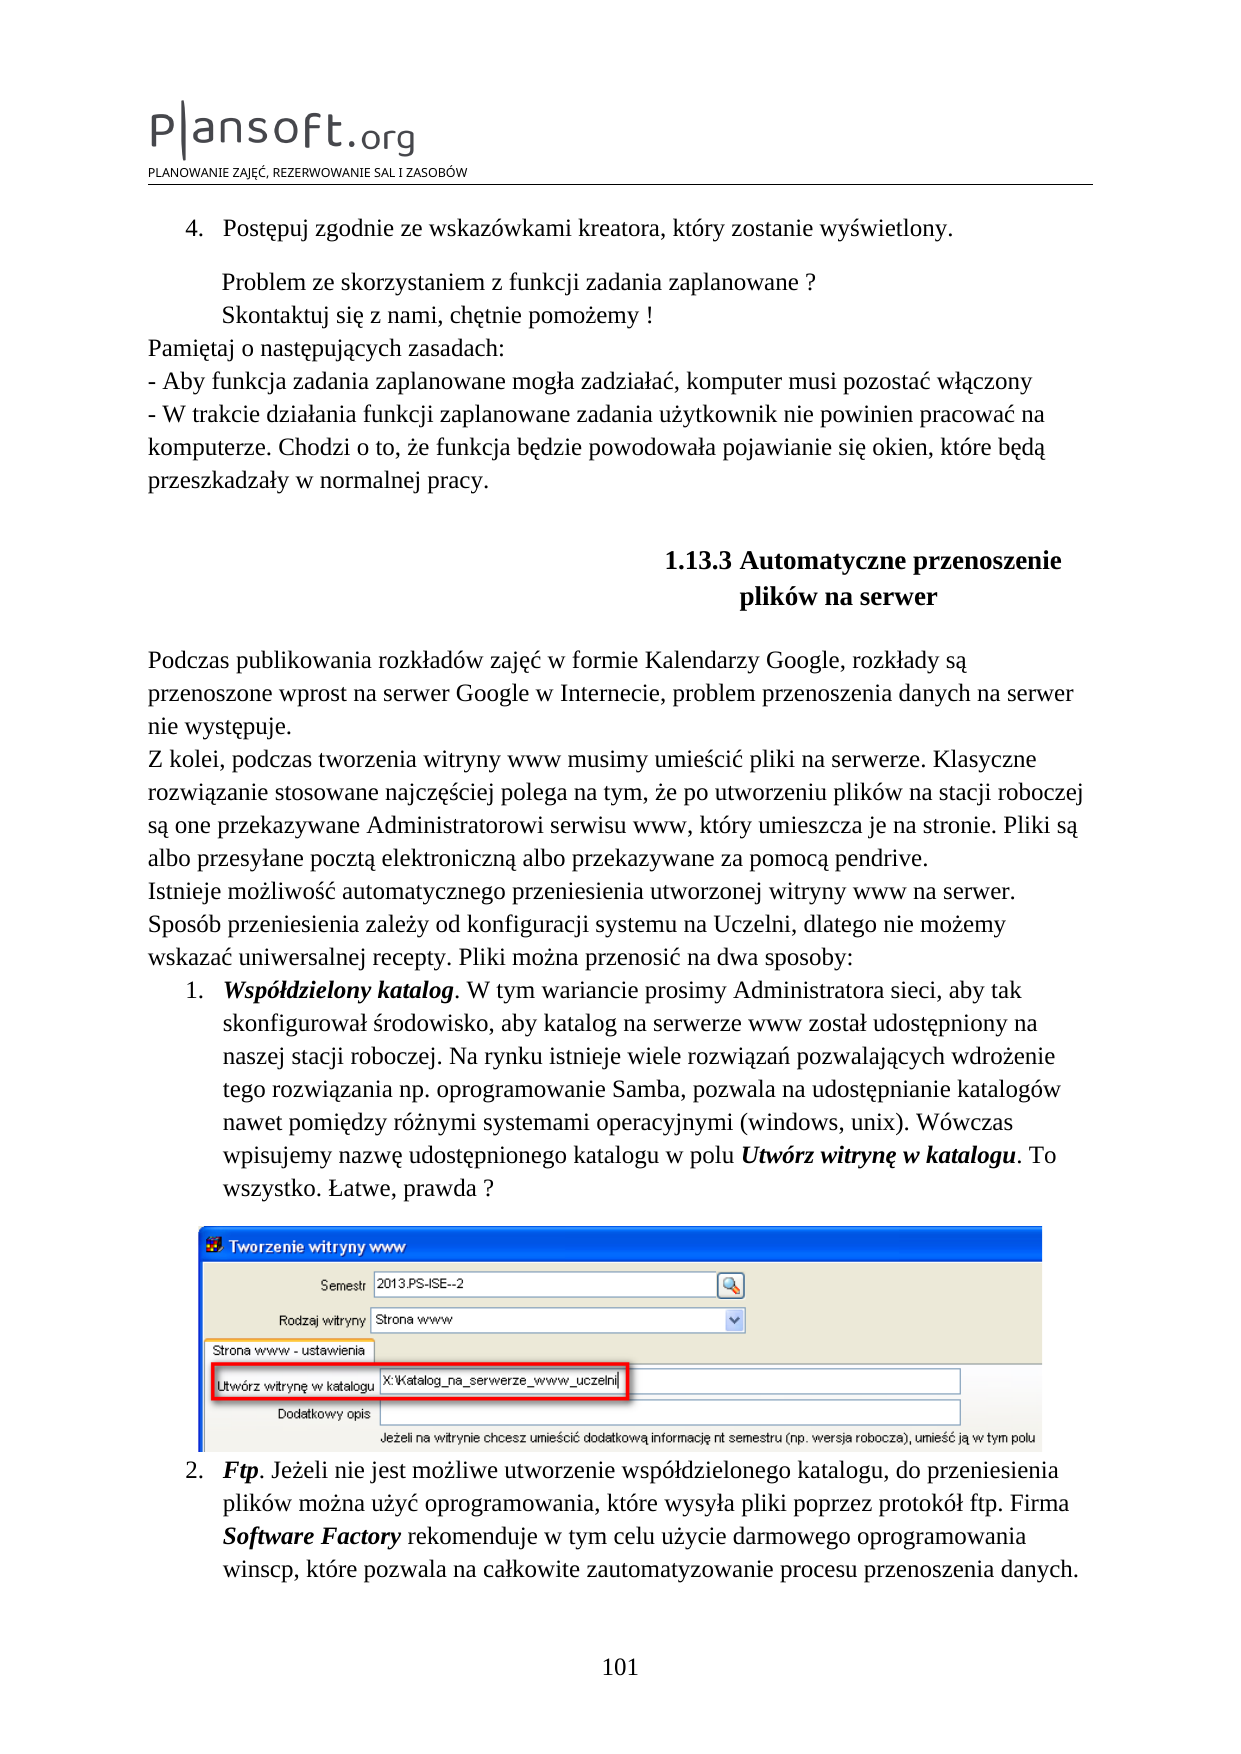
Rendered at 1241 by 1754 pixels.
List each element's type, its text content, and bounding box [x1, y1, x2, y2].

text Istnieje możliwość automatycznego przeniesienia utworzonej witryny www na serwer. Sposób przeniesienia zależy od konfiguracji systemu na Uczelni, dlatego nie możemy wskazać uniwersalnej recepty. Pliki można przenosić na dwa sposoby: [148, 876, 1093, 971]
text Problem ze skorzystaniem z funkcji zadania zaplanowane ? [221, 267, 1093, 296]
picture [198, 1226, 1043, 1452]
text Skontaktuj się z nami, chętnie pomożemy ! [221, 300, 1093, 329]
text - Aby funkcja zadania zaplanowane mogła zadziałać, komputer musi pozostać włączony [148, 366, 1093, 395]
text - W trakcie działania funkcji zaplanowane zadania użytkownik nie powinien pracować na komputerze. Chodzi o to, że funkcja będzie powodowała pojawianie się okien, które będą przeszkadzały w normalnej pracy. [148, 399, 1093, 494]
subtitle Automatyczne przenoszenie plików na serwer [664, 544, 1093, 611]
list Postępuj zgodnie ze wskazówkami kreatora, który zostanie wyświetlony. [185, 213, 1093, 242]
text Podczas publikowania rozkładów zajęć w formie Kalendarzy Google, rozkłady są przenoszone wprost na serwer Google w Internecie, problem przenoszenia danych na serwer nie występuje. [148, 645, 1093, 739]
list Współdzielony katalog. W tym wariancie prosimy Administratora sieci, aby tak skonfigurował środowisko, aby katalog na serwerze www został udostępniony na naszej stacji roboczej. Na rynku istnieje wiele rozwiązań pozwalających wdrożenie tego rozwiązania np. oprogramowanie Samba, pozwala na udostępnianie katalogów nawet pomiędzy różnymi systemami operacyjnymi (windows, unix). Wówczas wpisujemy nazwę udostępnionego katalogu w polu Utwórz witrynę w katalogu. To wszystko. Łatwe, prawda ? [185, 975, 1093, 1202]
picture [147, 73, 418, 165]
text Z kolei, podczas tworzenia witryny www musimy umieścić pliki na serwerze. Klasyczne rozwiązanie stosowane najczęściej polega na tym, że po utworzeniu plików na stacji roboczej są one przekazywane Administratorowi serwisu www, który umieszcza je na stronie. Pliki są albo przesyłane pocztą elektroniczną albo przekazywane za pomocą pendrive. [148, 744, 1093, 872]
text Pamiętaj o następujących zasadach: [148, 333, 1093, 362]
